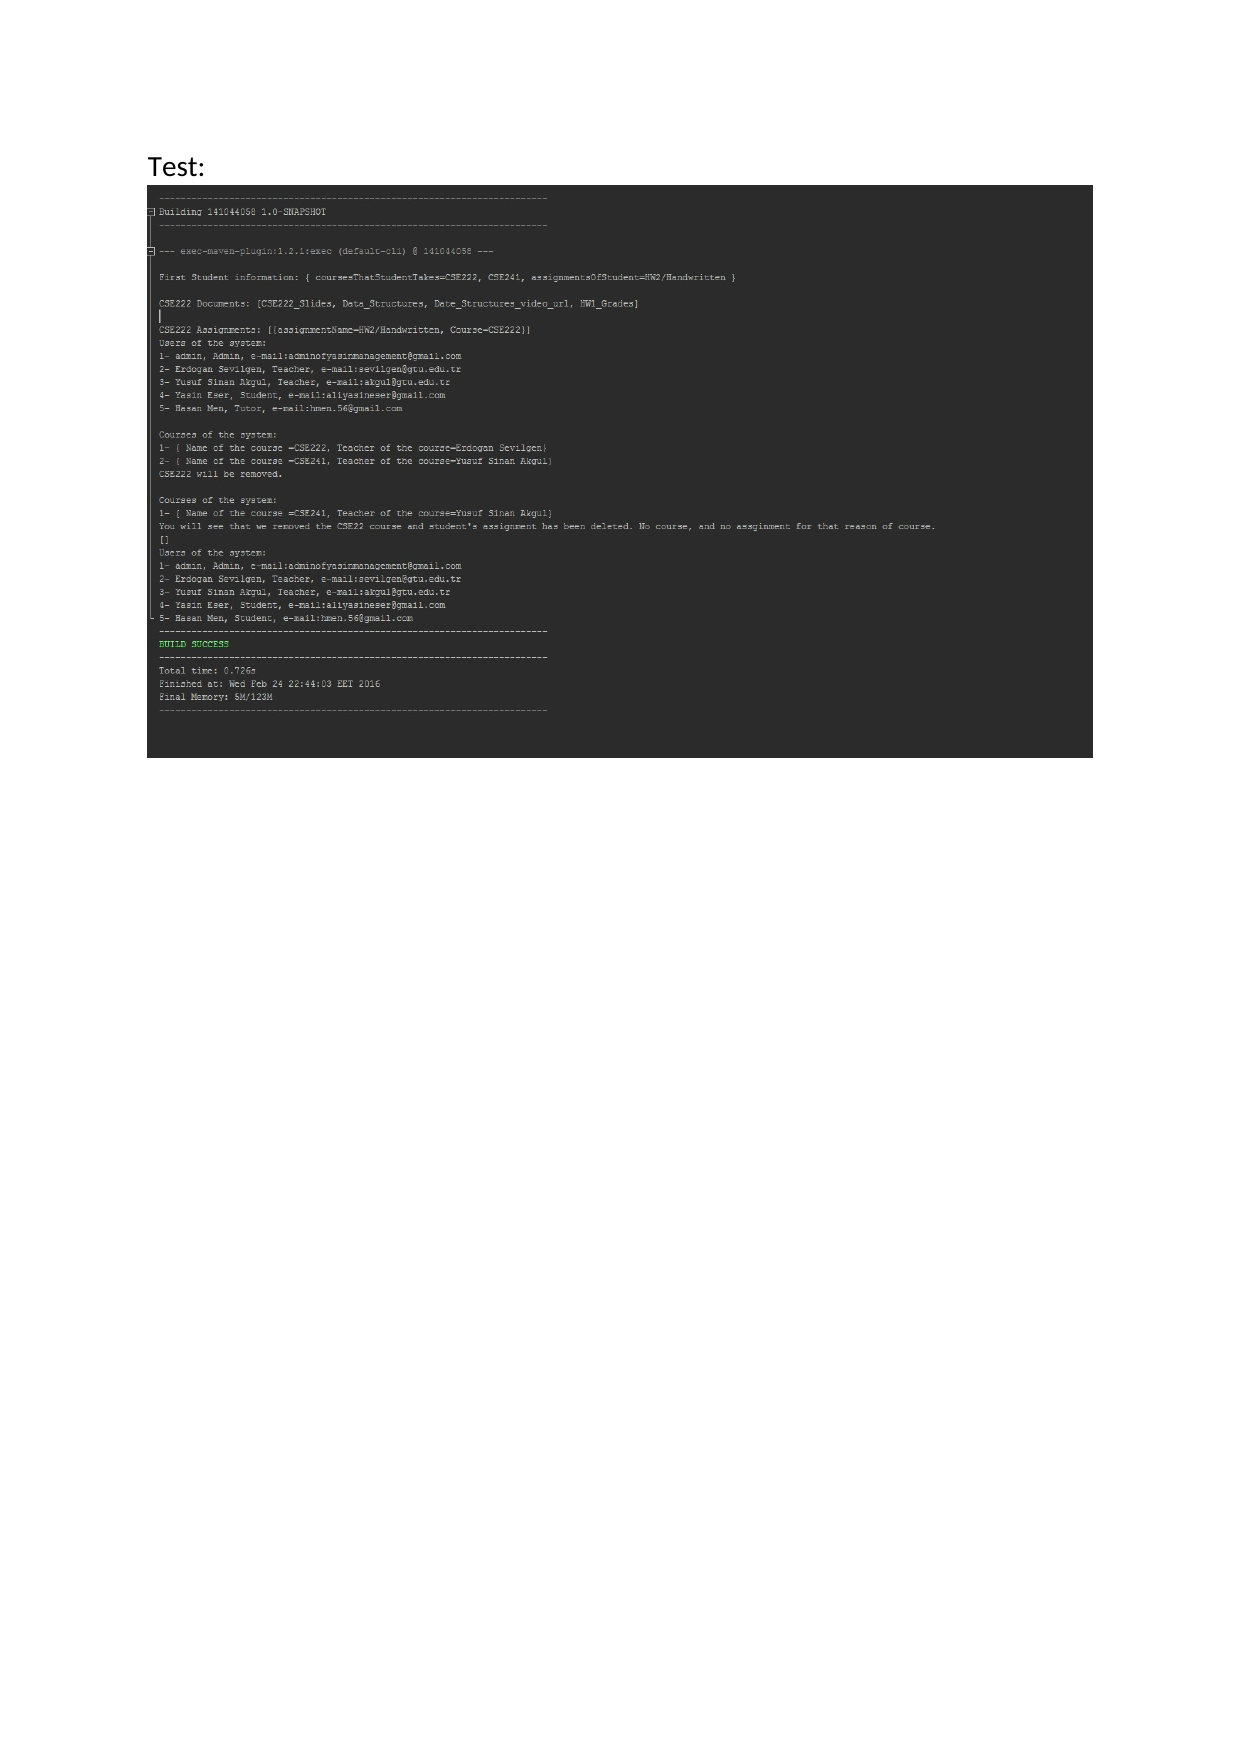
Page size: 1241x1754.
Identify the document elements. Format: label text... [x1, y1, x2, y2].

picture [147, 185, 1093, 758]
text Test: [148, 148, 1093, 185]
